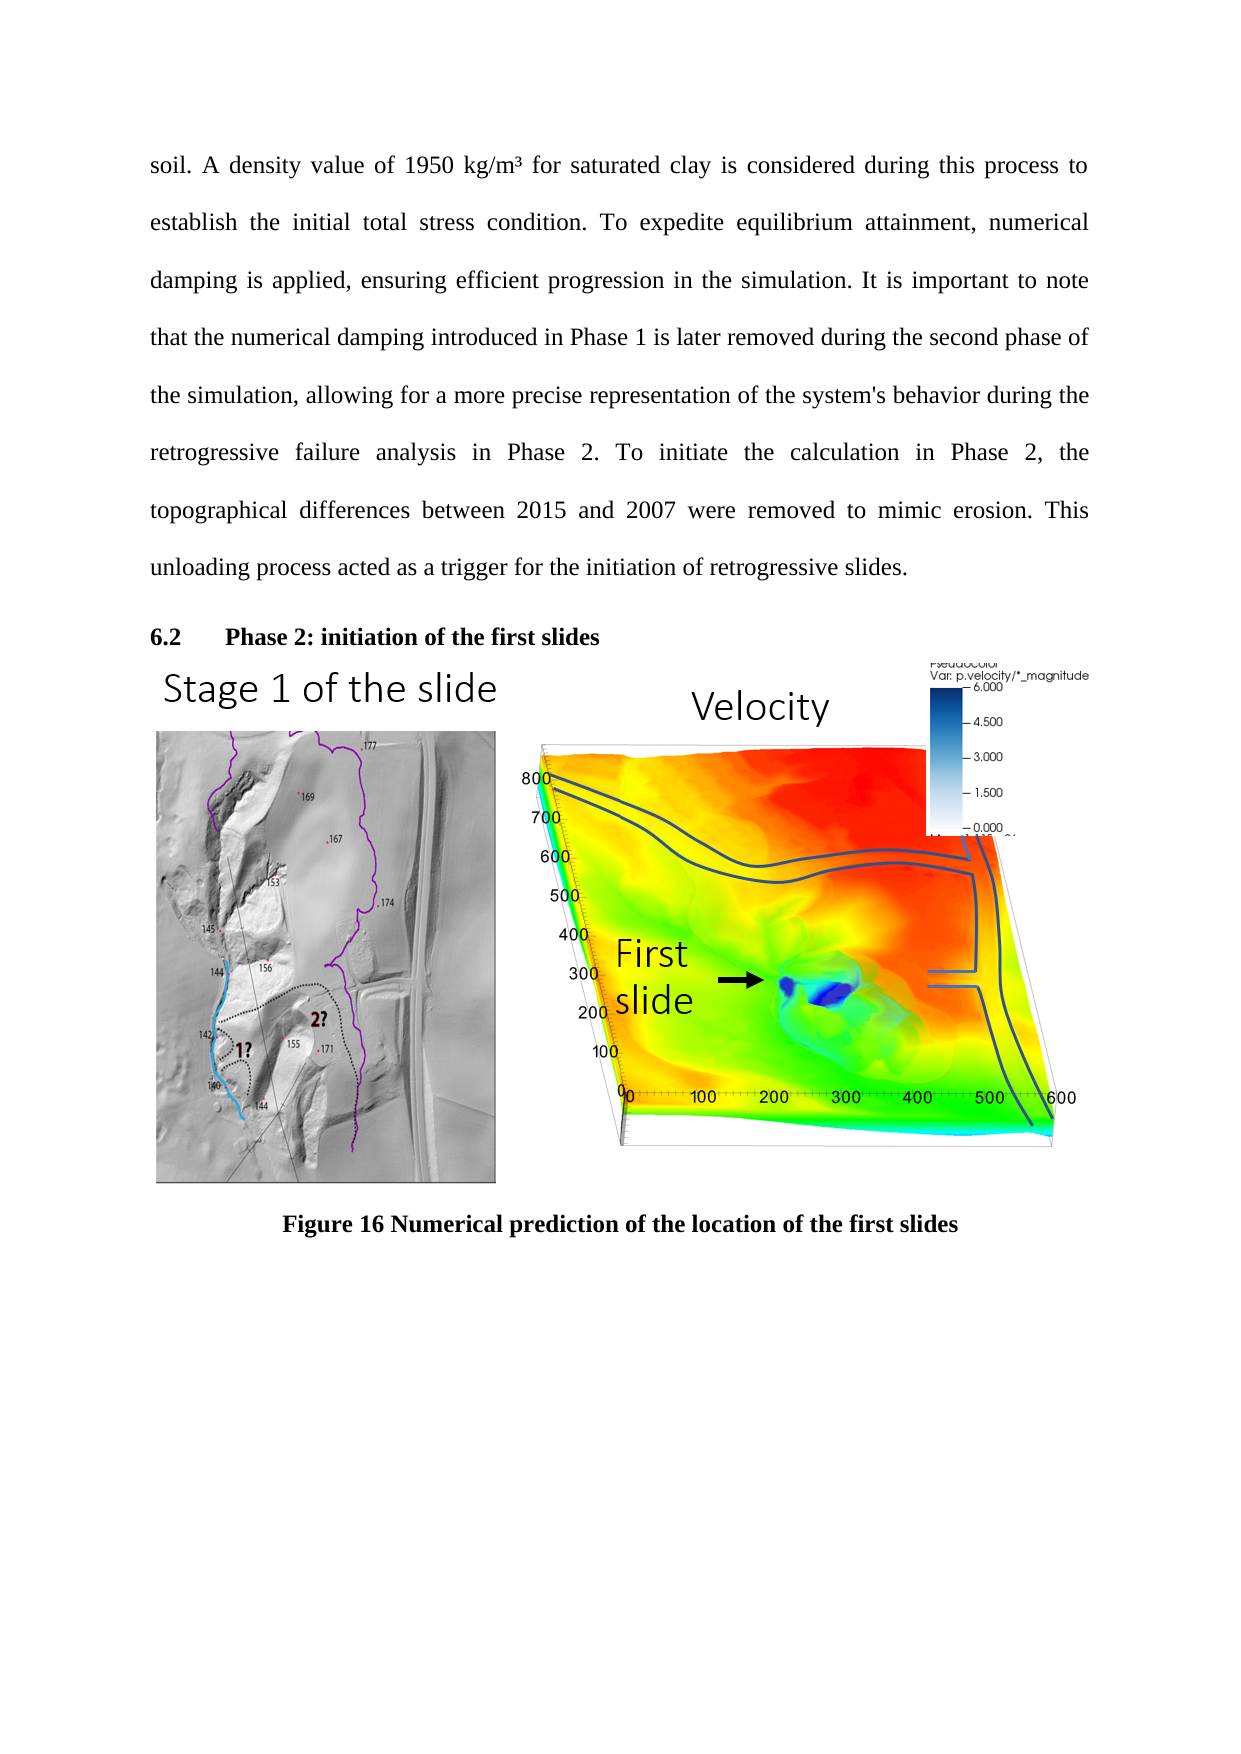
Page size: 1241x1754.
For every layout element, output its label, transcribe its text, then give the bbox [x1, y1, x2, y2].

picture [150, 663, 1091, 1191]
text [150, 150, 1090, 581]
subtitle Phase 2: initiation of the first slides [150, 622, 1090, 651]
